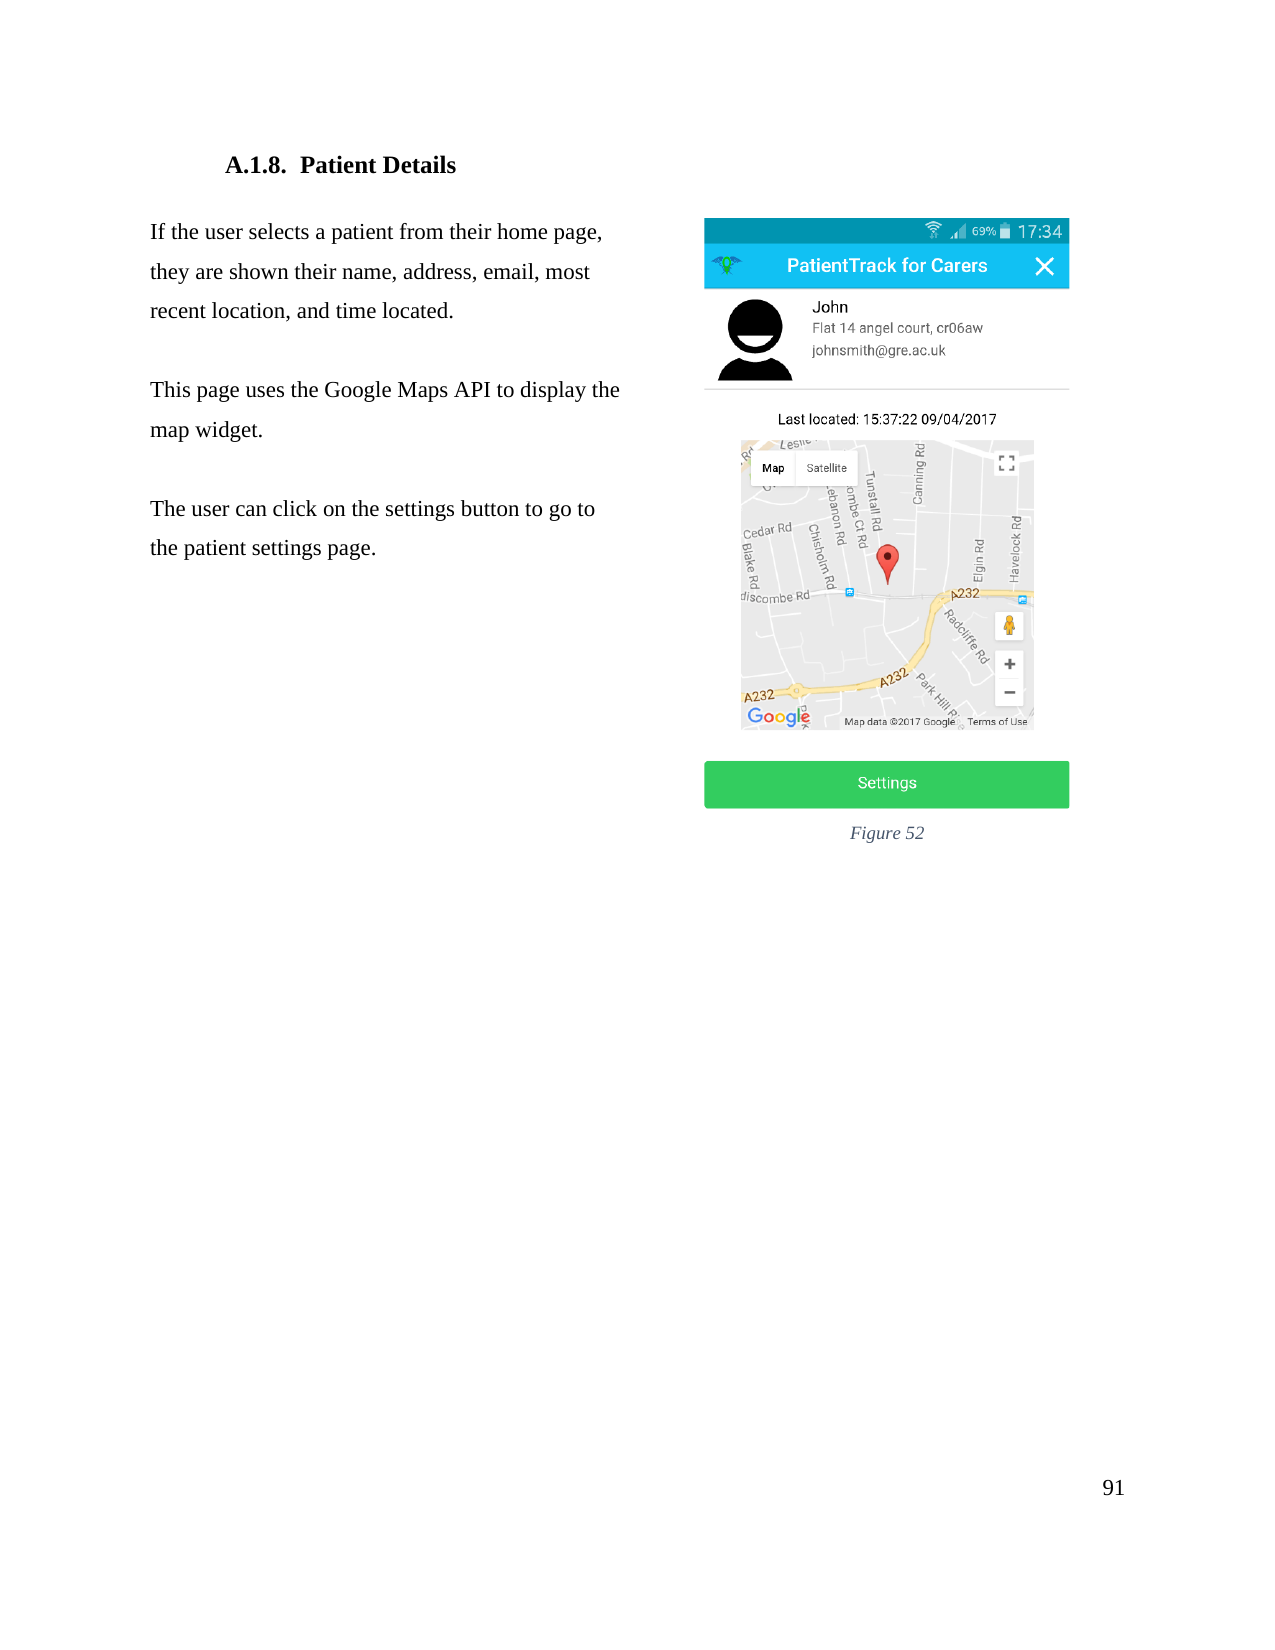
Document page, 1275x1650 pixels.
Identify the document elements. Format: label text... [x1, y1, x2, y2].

picture [850, 259, 859, 271]
picture [1037, 258, 1053, 274]
table_header If the user selects a patient from their home page, they are shown their name, address, email, most recent location, and time located. This page uses the Google Maps API to display the map widget. The user can click on the settings button to go to the patient settings page. [139, 218, 637, 864]
picture [704, 289, 1070, 809]
picture [932, 259, 942, 271]
picture [704, 218, 1070, 242]
picture [789, 259, 798, 271]
picture [904, 258, 908, 271]
list Patient Details [225, 150, 1125, 179]
picture [889, 258, 893, 271]
